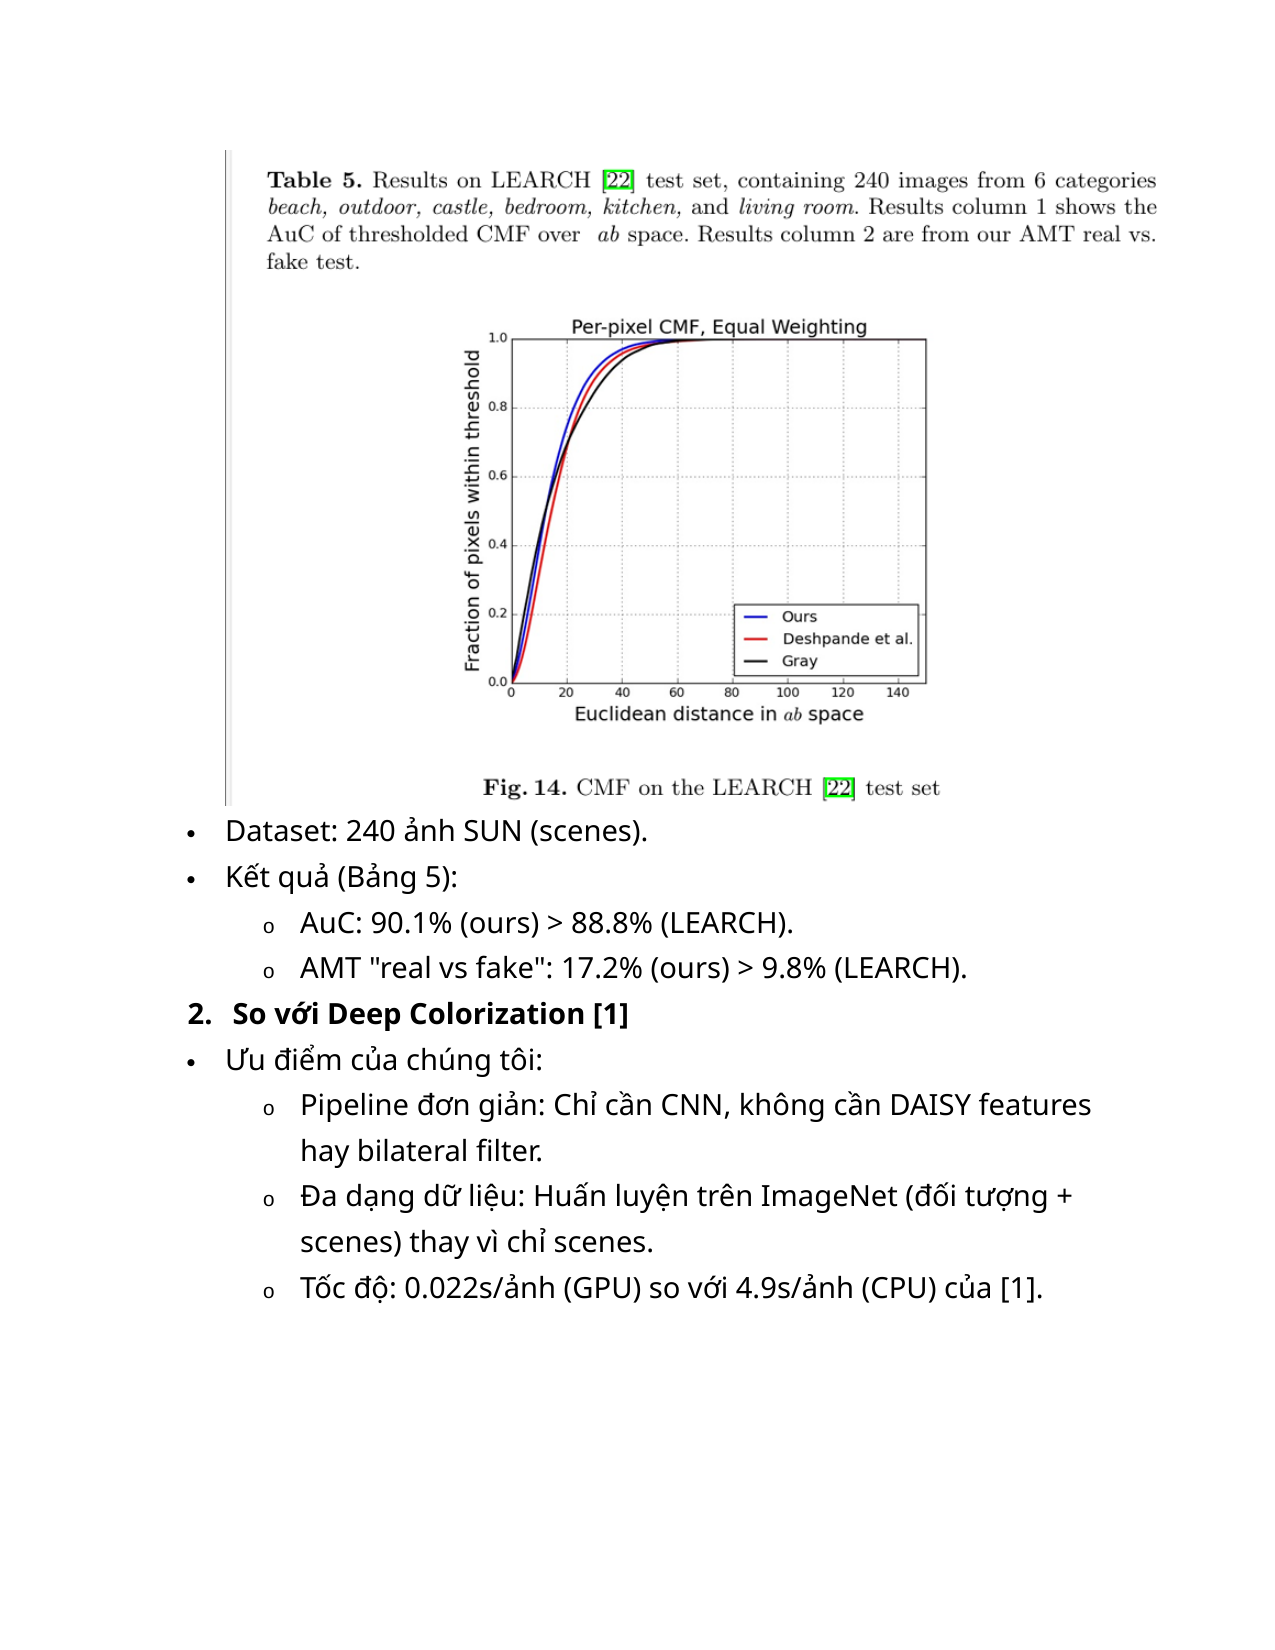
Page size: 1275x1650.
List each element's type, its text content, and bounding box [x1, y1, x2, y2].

list So với Deep Colorization [1] [187, 993, 1125, 1033]
list AMT "real vs fake": 17.2% (ours) > 9.8% (LEARCH). [262, 947, 1125, 987]
picture [225, 150, 1200, 806]
list Đa dạng dữ liệu: Huấn luyện trên ImageNet (đối tượng + scenes) thay vì chỉ scenes. [262, 1176, 1125, 1261]
list Dataset: 240 ảnh SUN (scenes). [187, 811, 1125, 850]
list Kết quả (Bảng 5): [187, 856, 1125, 896]
list Tốc độ: 0.022s/ảnh (GPU) so với 4.9s/ảnh (CPU) của [1]. [262, 1267, 1125, 1307]
list Ưu điểm của chúng tôi: [187, 1039, 1125, 1078]
list AuC: 90.1% (ours) > 88.8% (LEARCH). [262, 902, 1125, 942]
list Pipeline đơn giản: Chỉ cần CNN, không cần DAISY features hay bilateral filter. [262, 1084, 1125, 1170]
